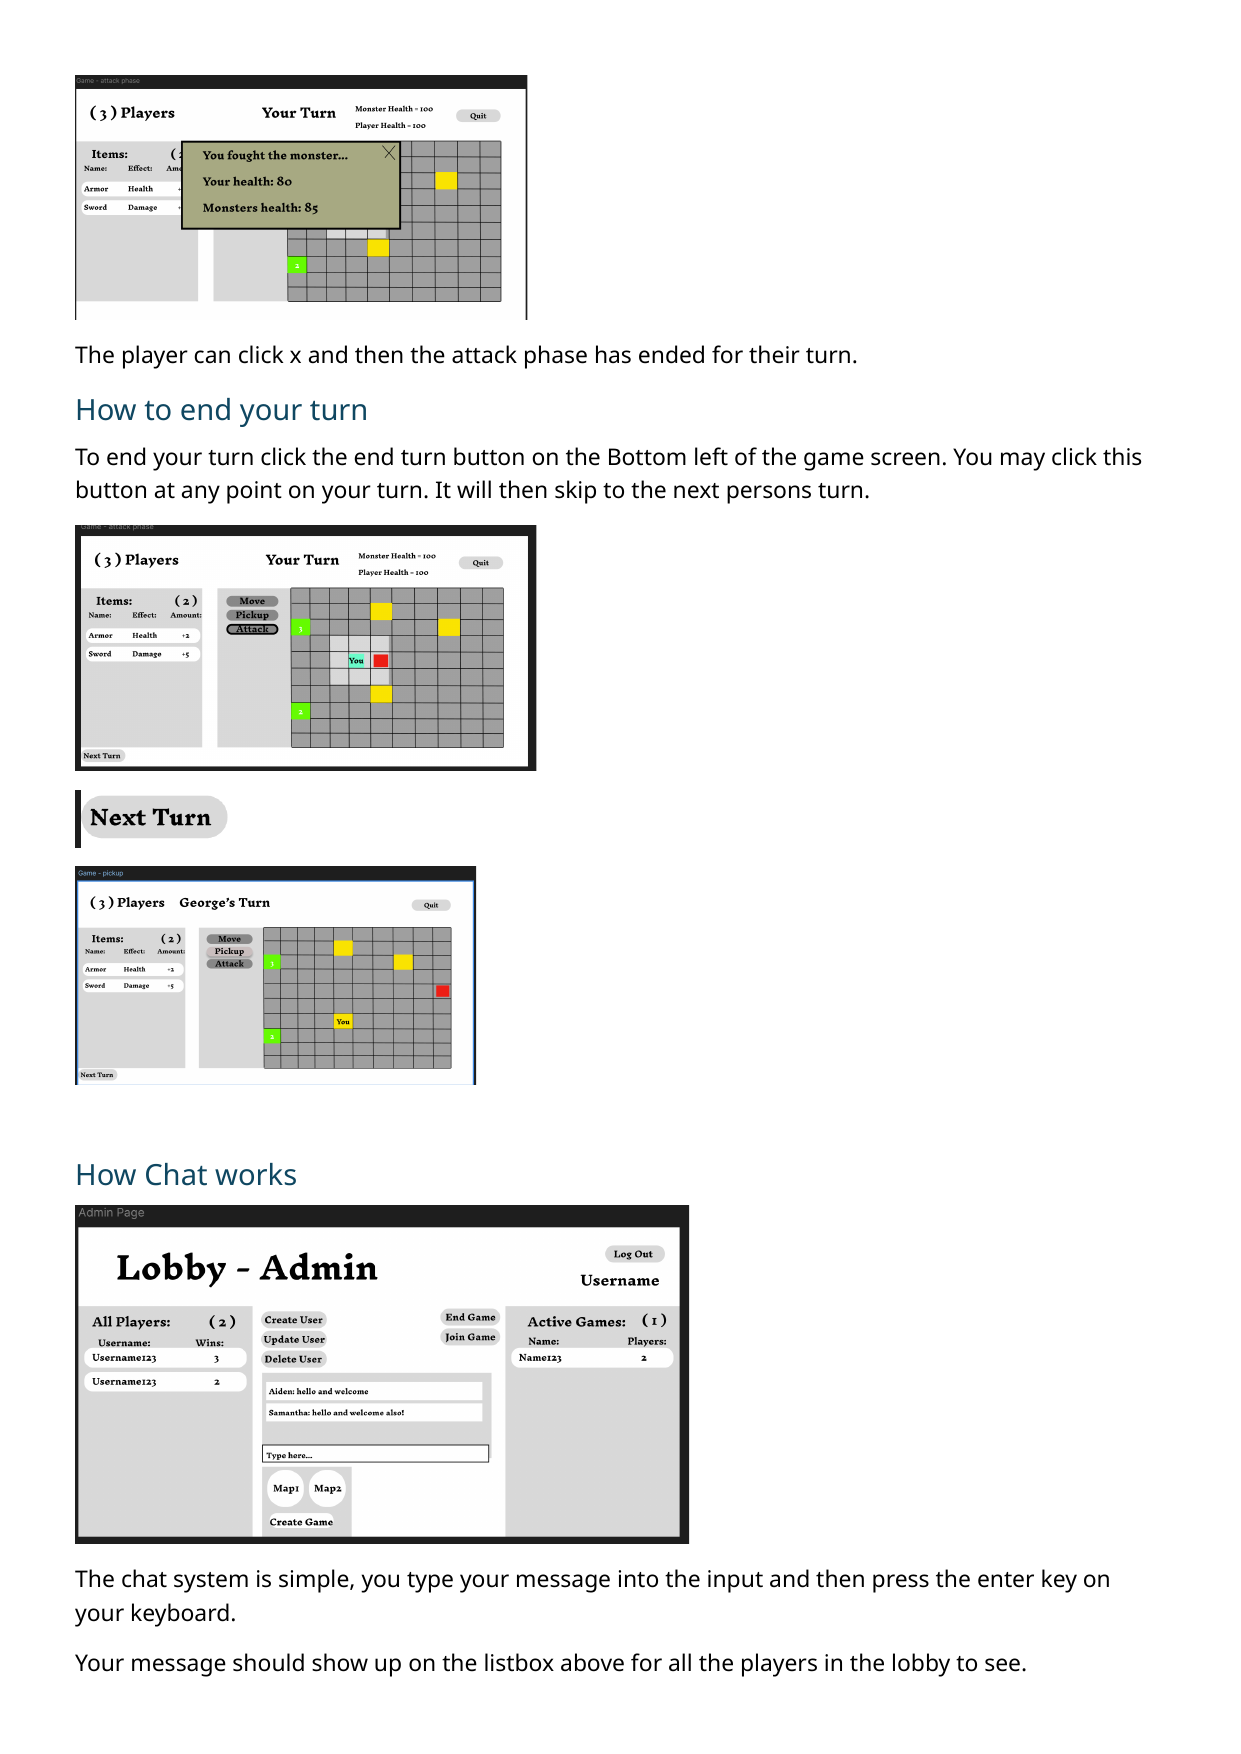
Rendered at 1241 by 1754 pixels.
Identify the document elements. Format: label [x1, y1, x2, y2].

picture [75, 1205, 690, 1544]
picture [75, 75, 528, 320]
picture [75, 790, 253, 848]
picture [75, 525, 537, 771]
picture [75, 866, 477, 1085]
